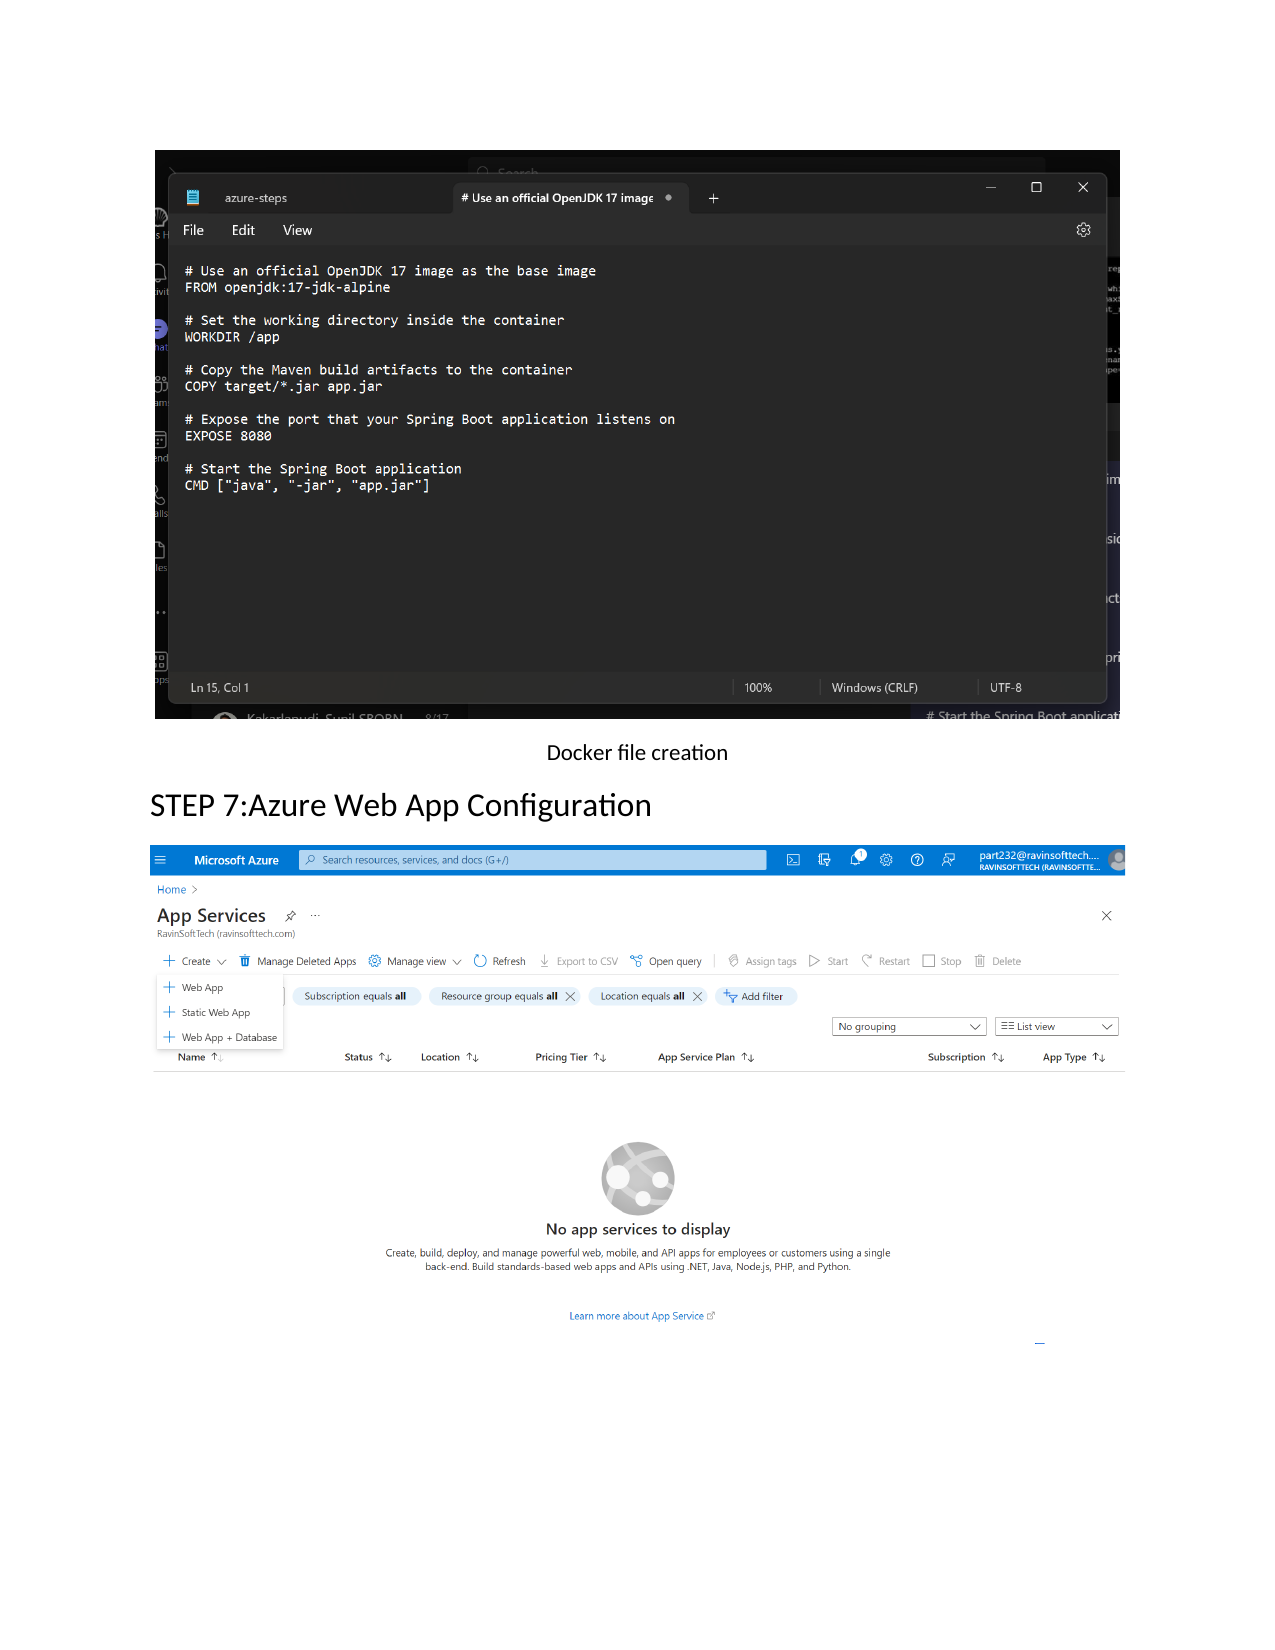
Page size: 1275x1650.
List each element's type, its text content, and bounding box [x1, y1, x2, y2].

picture [150, 845, 1125, 1344]
text STEP 7:Azure Web App Configuration [150, 784, 1125, 825]
picture [155, 150, 1120, 719]
text Docker file creation [150, 738, 1125, 766]
